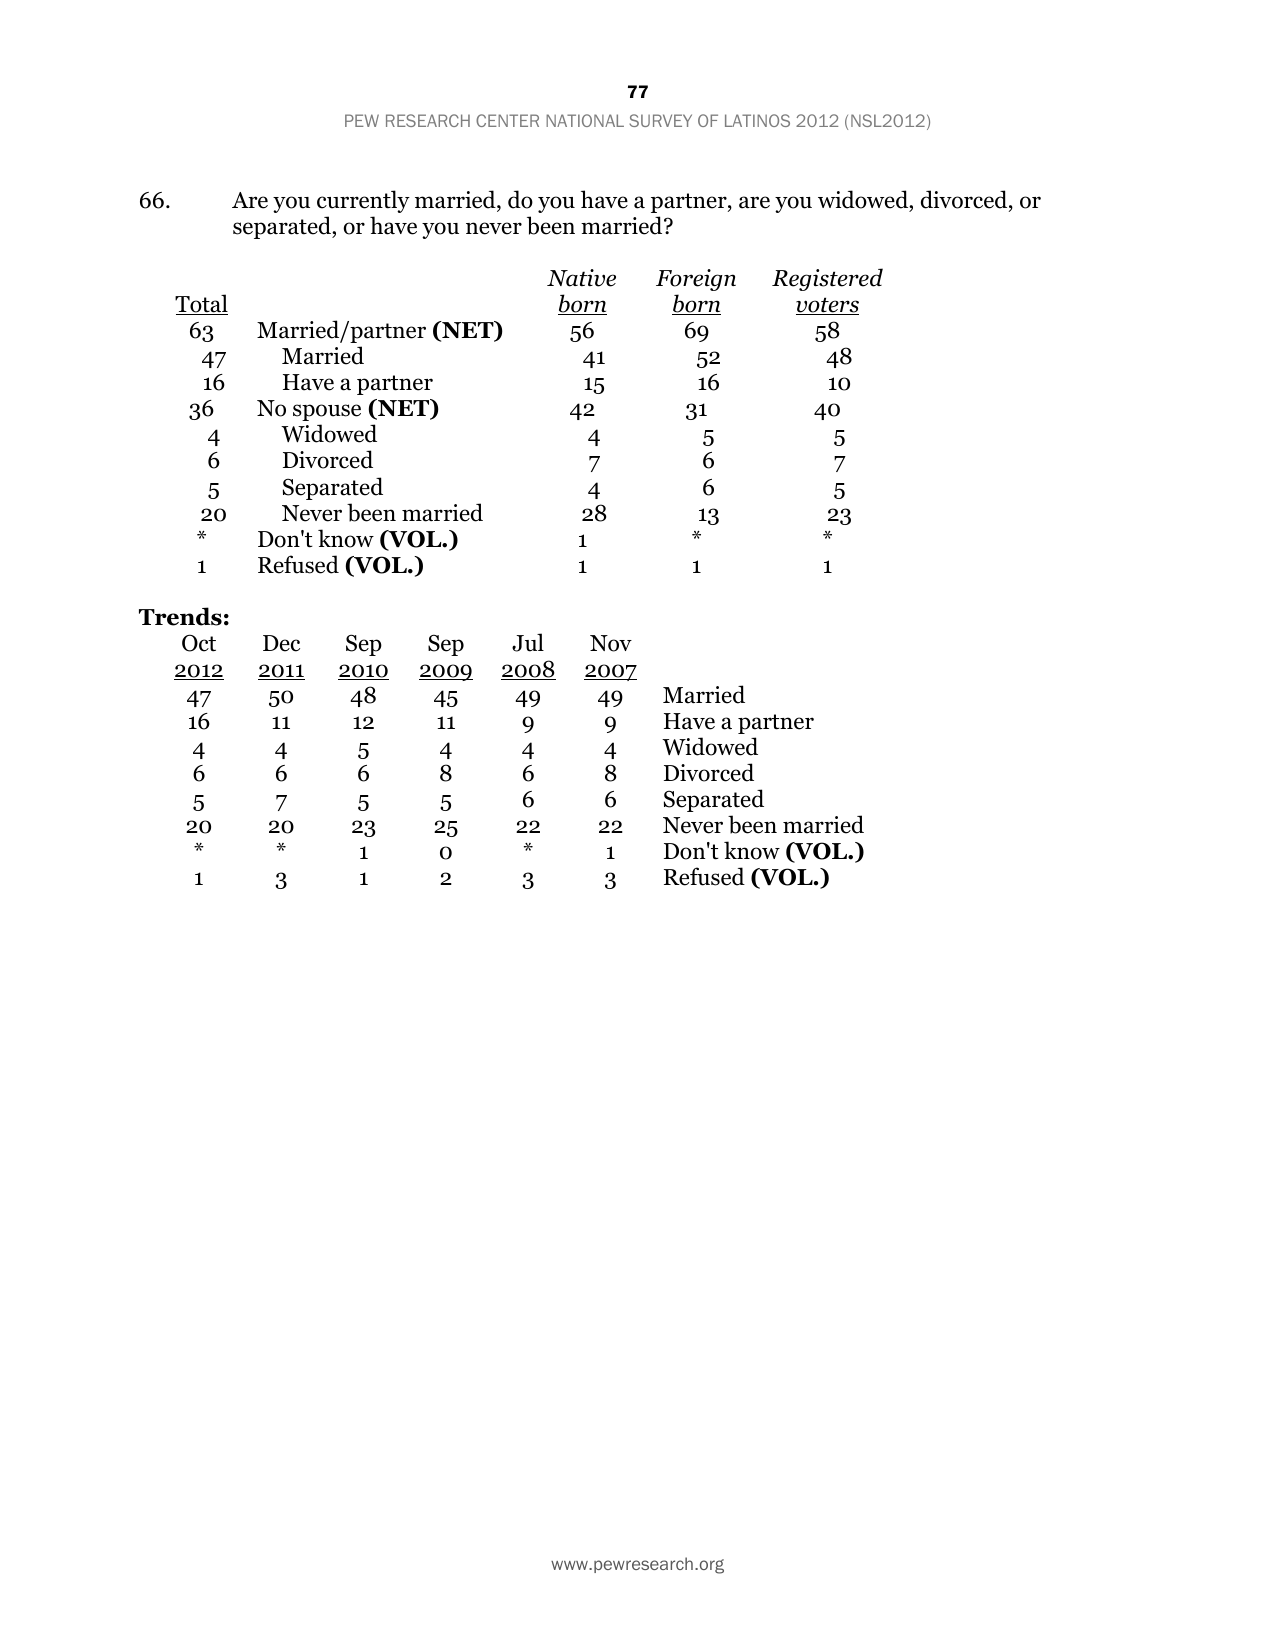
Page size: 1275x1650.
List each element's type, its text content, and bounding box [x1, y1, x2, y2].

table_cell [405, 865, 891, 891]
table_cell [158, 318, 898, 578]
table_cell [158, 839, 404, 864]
text 66. Are you currently married, do you have a partner, are you widowed, divorced, or separated, or have you never been married? [139, 187, 1136, 239]
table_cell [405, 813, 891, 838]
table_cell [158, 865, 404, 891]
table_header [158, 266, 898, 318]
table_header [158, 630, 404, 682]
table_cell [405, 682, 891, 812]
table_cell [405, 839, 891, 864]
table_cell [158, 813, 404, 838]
text Trends: [139, 604, 1136, 630]
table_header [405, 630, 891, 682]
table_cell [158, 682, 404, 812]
